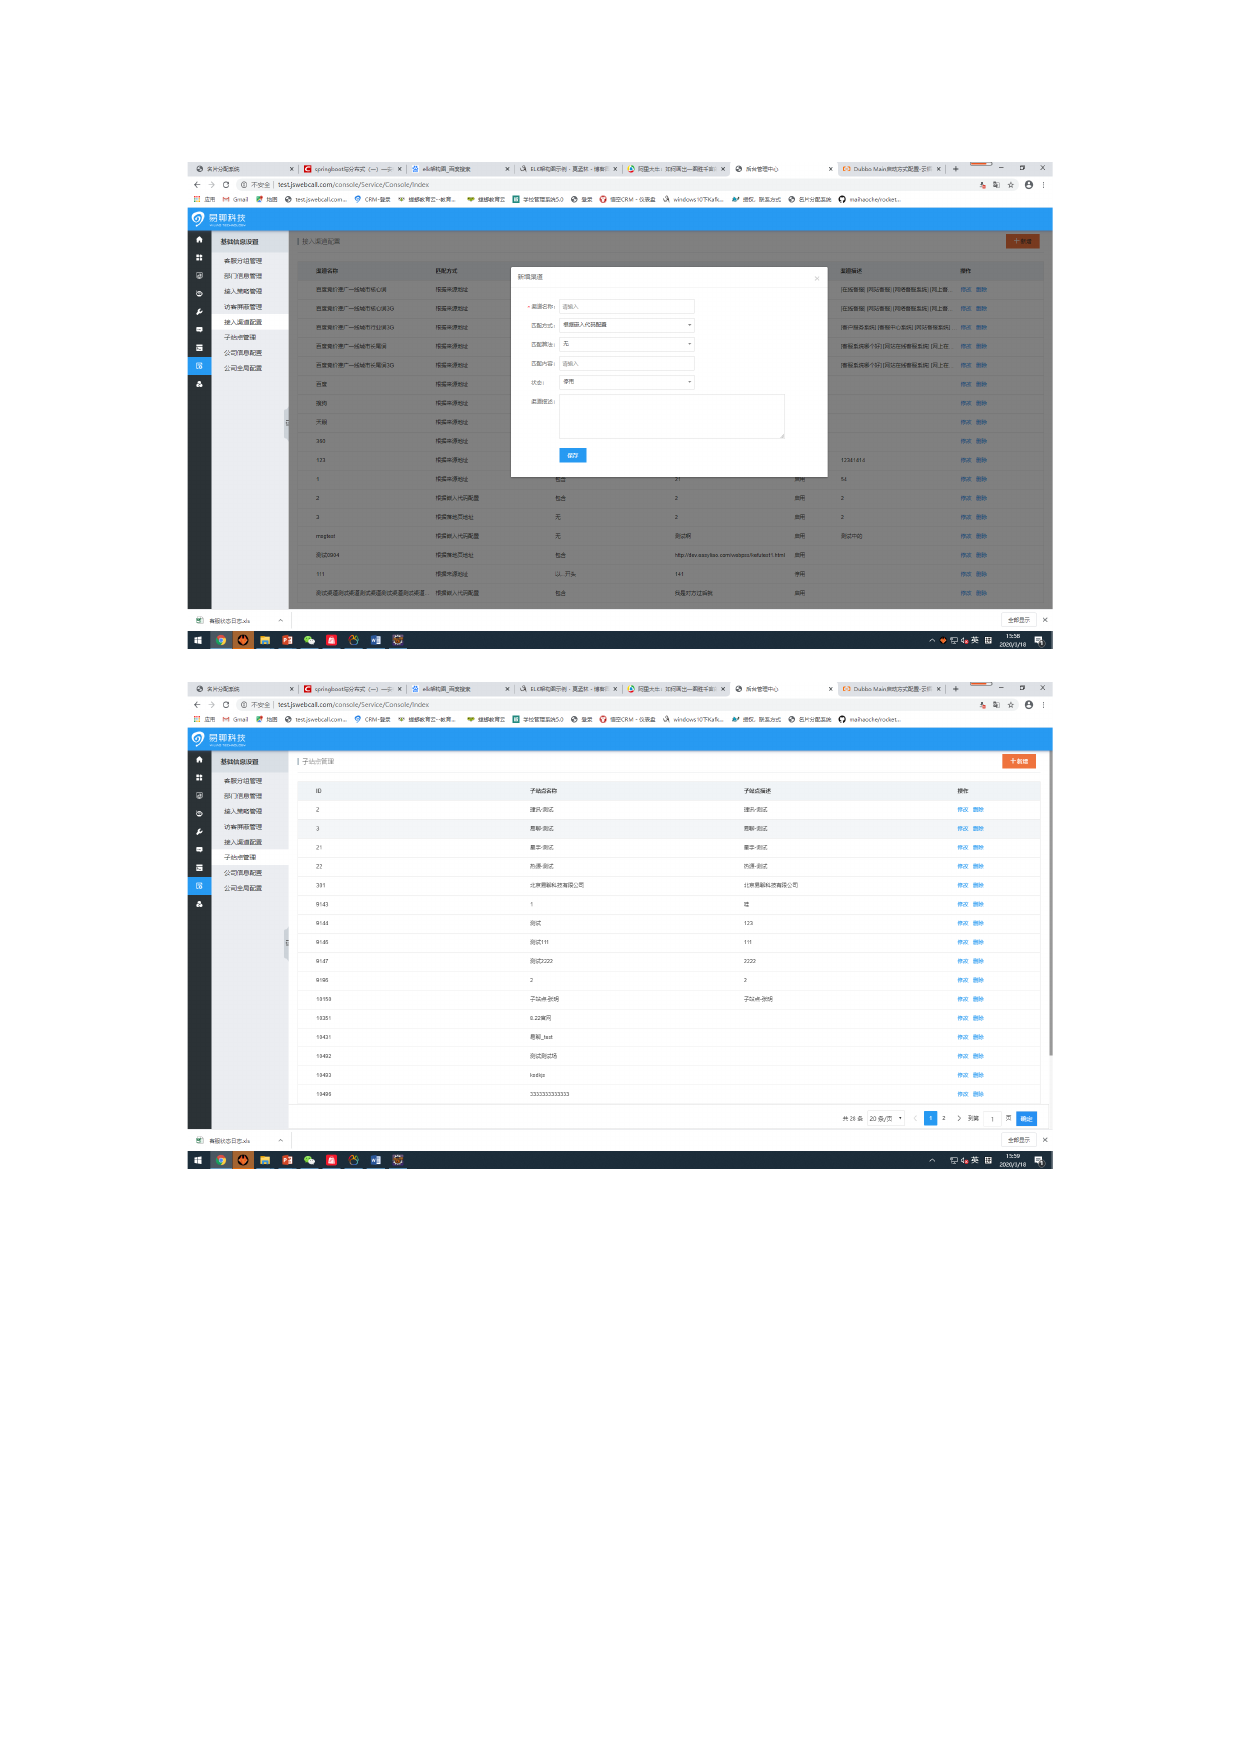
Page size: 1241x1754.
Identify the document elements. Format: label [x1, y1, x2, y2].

picture [187, 162, 1053, 649]
picture [187, 682, 1053, 1169]
